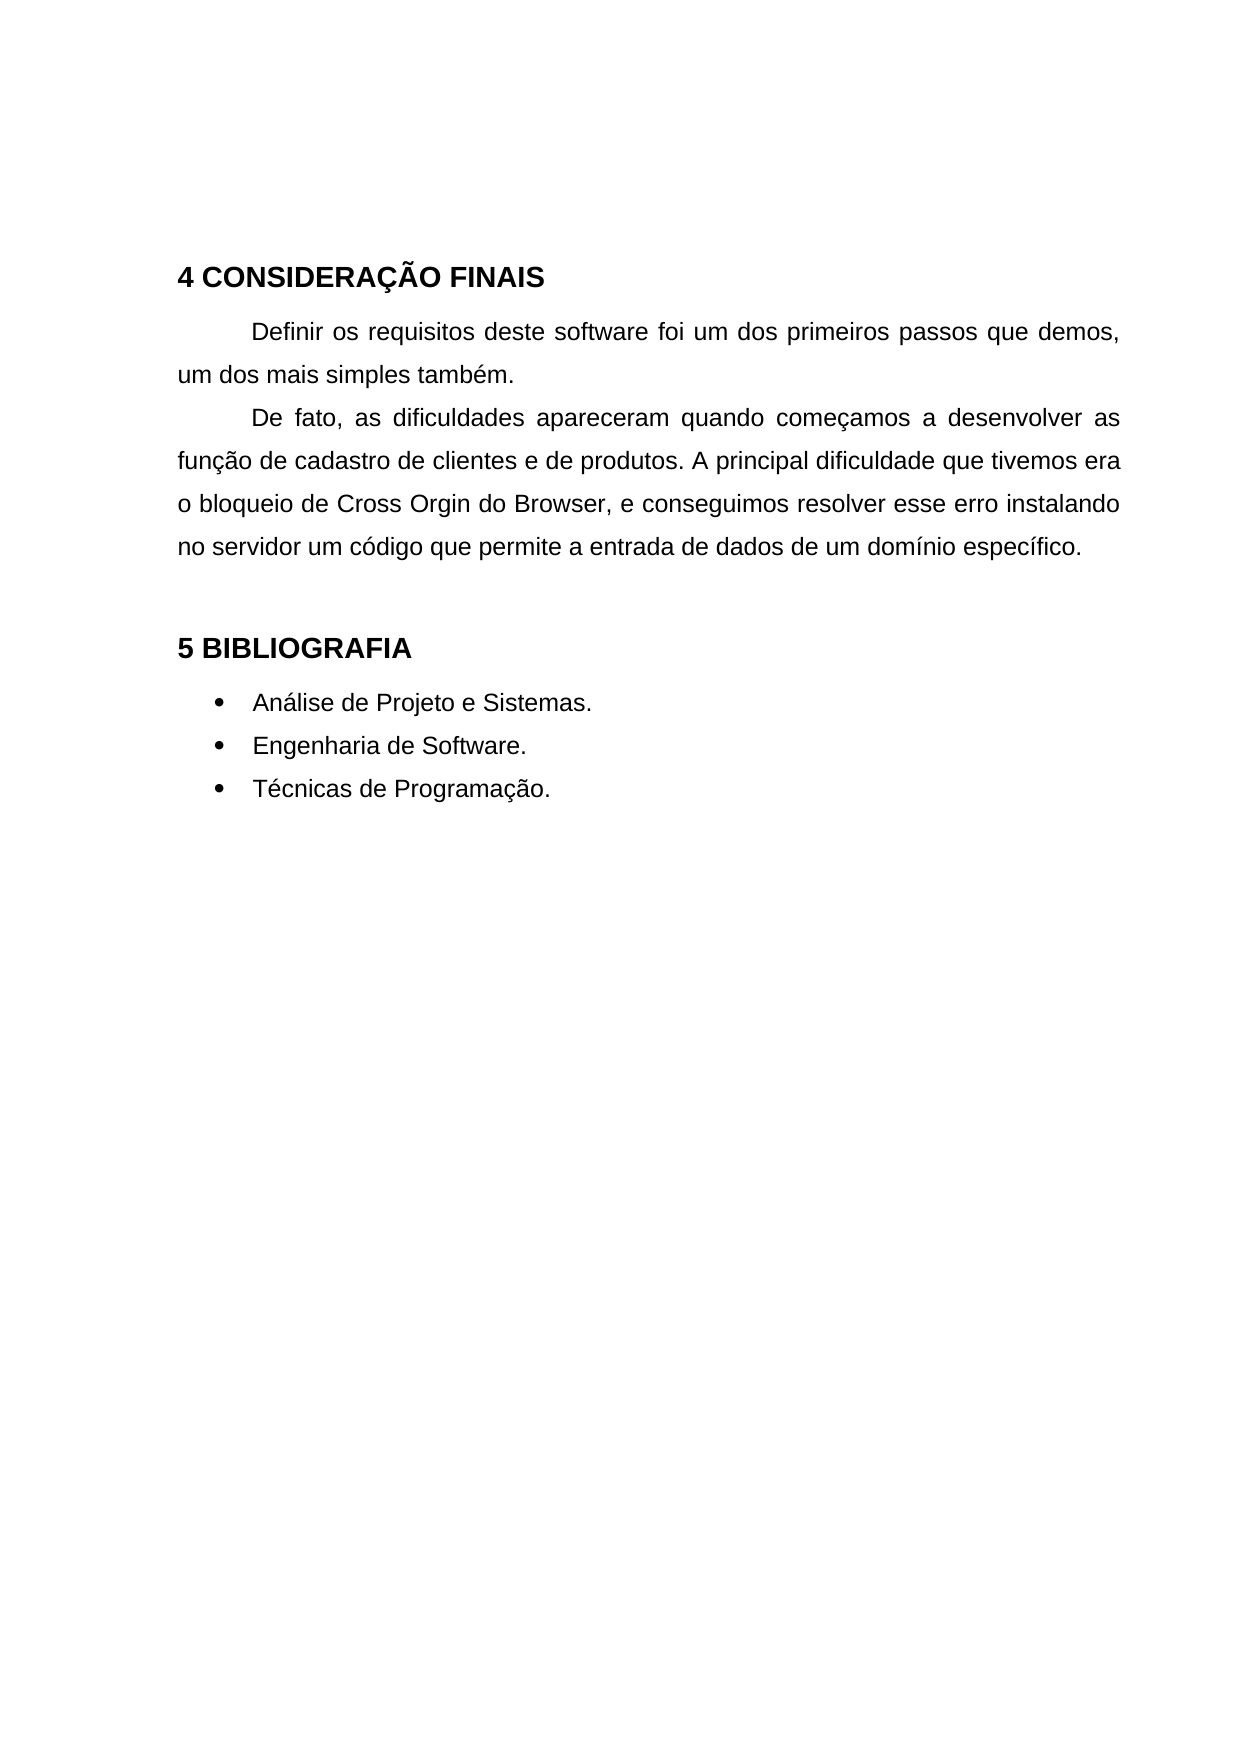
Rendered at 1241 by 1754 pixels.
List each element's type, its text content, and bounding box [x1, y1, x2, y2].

subtitle 5 BIBLIOGRAFIA [177, 631, 1122, 664]
list Engenharia de Software. [215, 731, 1122, 759]
subtitle 4 Consideração finais [177, 260, 1122, 293]
list Técnicas de Programação. [215, 774, 1122, 803]
list De fato, as dificuldades apareceram quando começamos a desenvolver as função de cadastro de clientes e de produtos. A principal dificuldade que tivemos era o bloqueio de Cross Orgin do Browser, e conseguimos resolver esse erro instalando no servidor um código que permite a entrada de dados de um domínio específico. [177, 403, 1122, 561]
list Análise de Projeto e Sistemas. [215, 687, 1122, 716]
list Definir os requisitos deste software foi um dos primeiros passos que demos, um dos mais simples também. [177, 317, 1122, 388]
